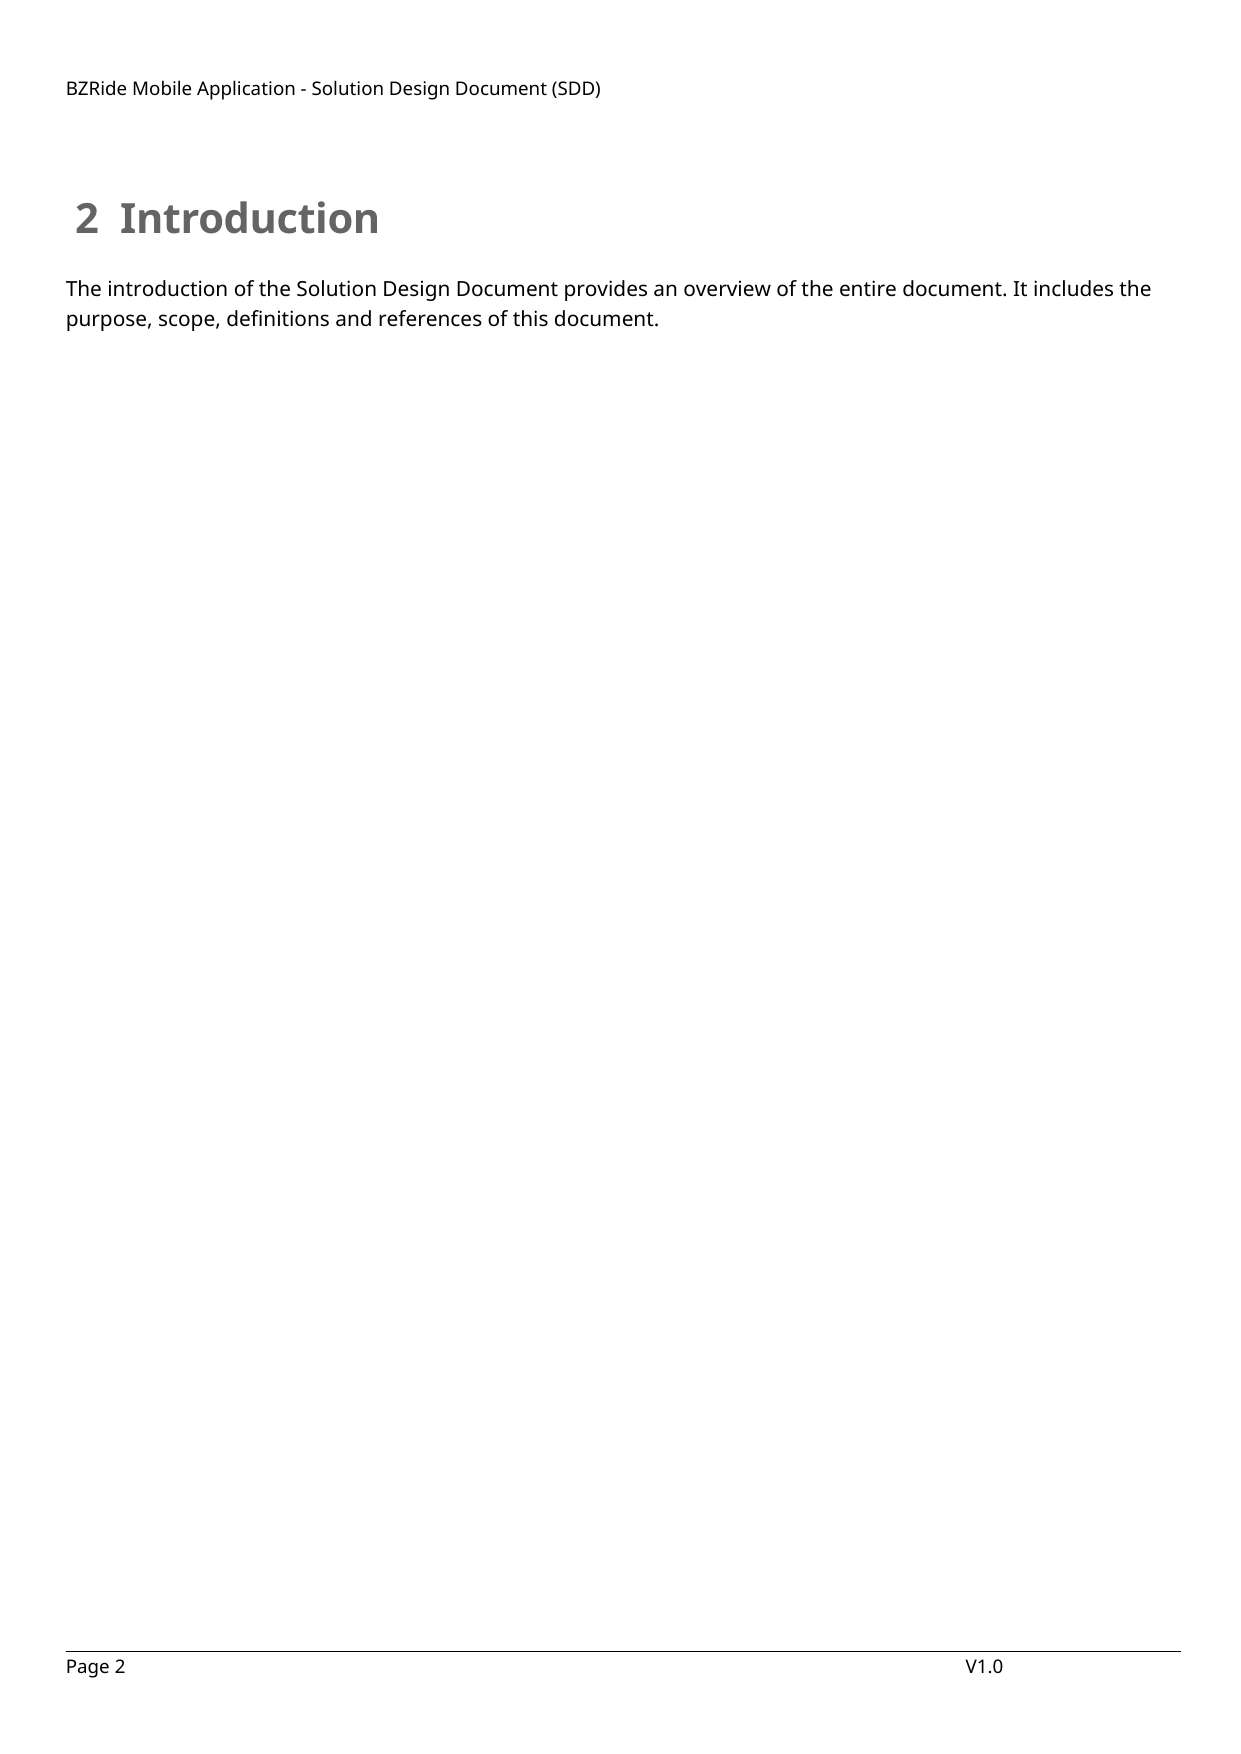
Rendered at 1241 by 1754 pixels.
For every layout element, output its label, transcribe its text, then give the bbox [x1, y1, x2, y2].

text The introduction of the Solution Design Document provides an overview of the entire document. It includes the purpose, scope, definitions and references of this document. [66, 273, 1181, 332]
subtitle Introduction [75, 187, 1181, 245]
